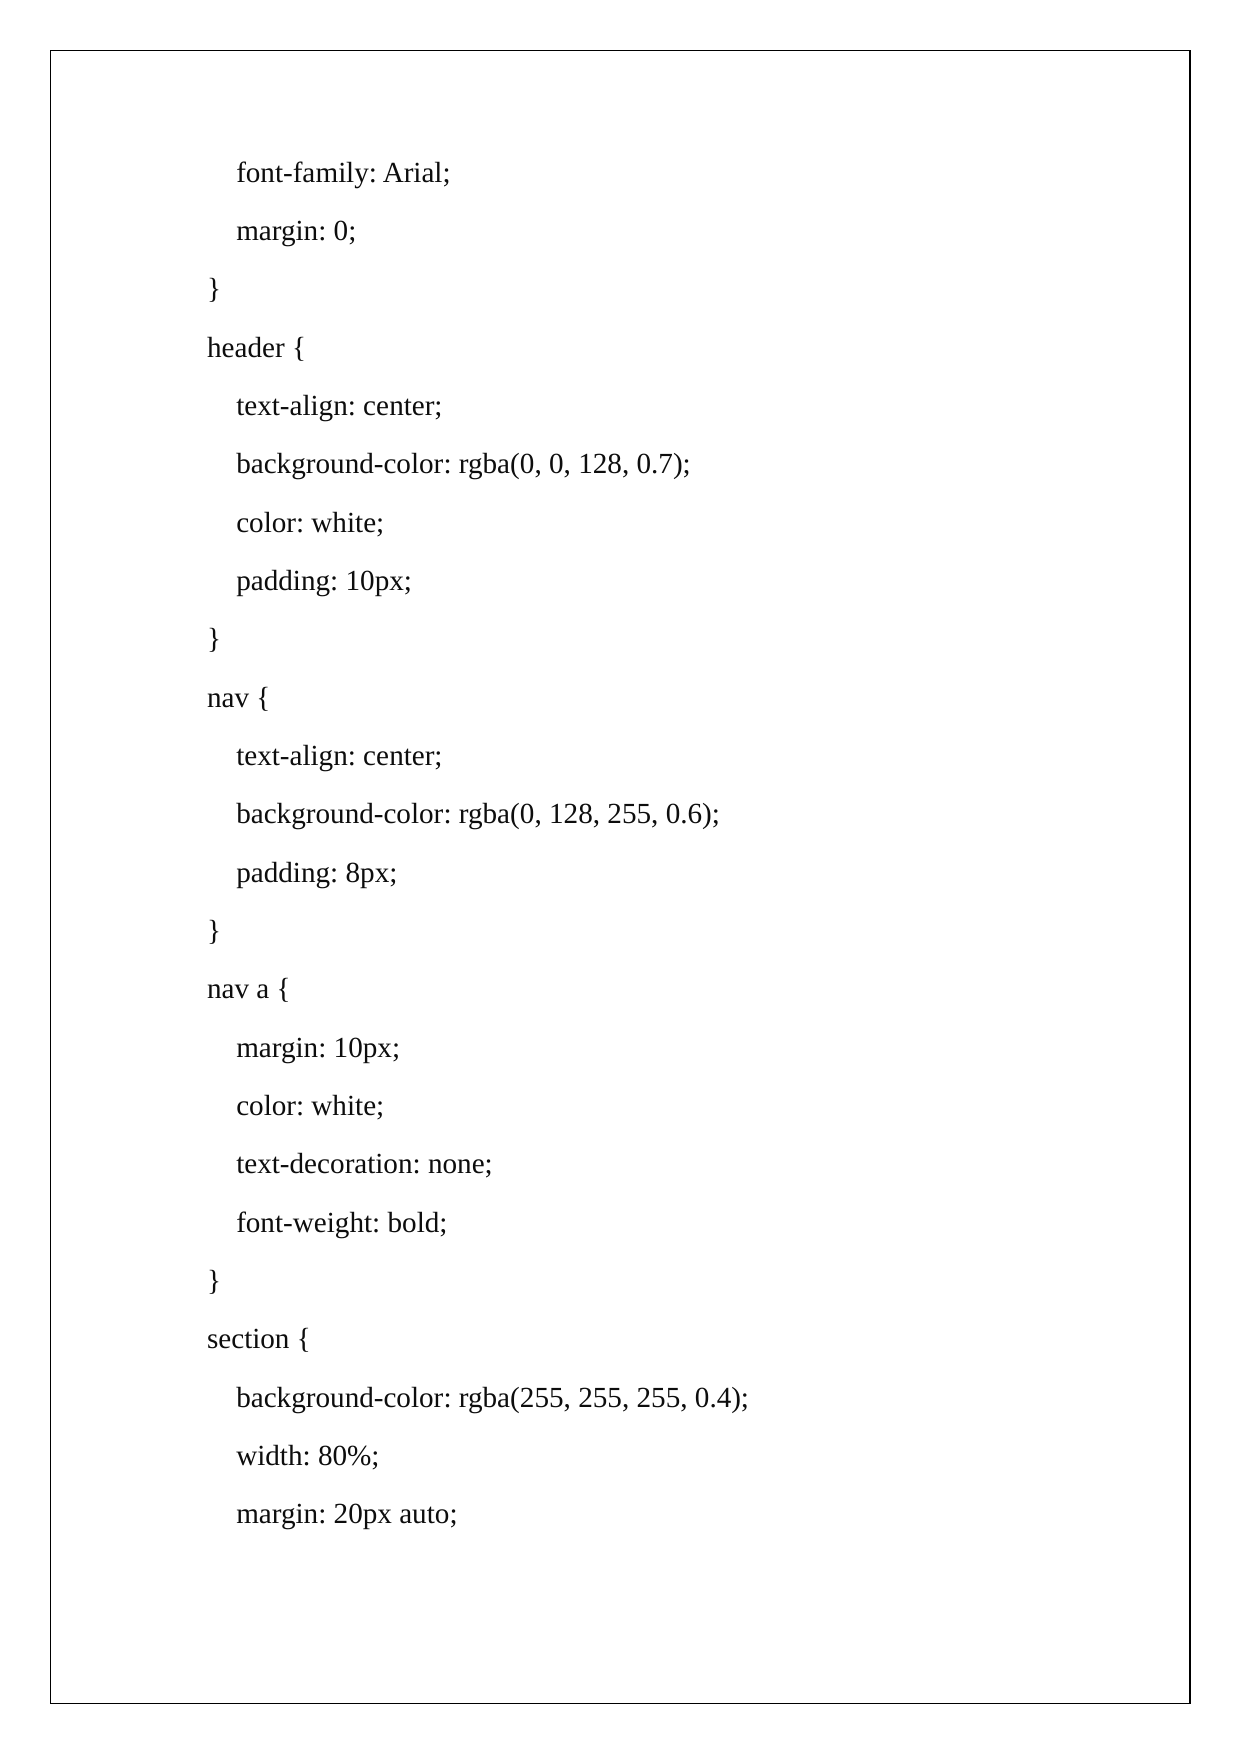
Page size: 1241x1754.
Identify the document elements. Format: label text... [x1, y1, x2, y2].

text text-decoration: none; [148, 1147, 1175, 1180]
text color: white; [148, 1088, 1175, 1122]
text } [148, 622, 1175, 655]
text header { [148, 330, 1175, 363]
text font-family: Arial; [148, 155, 1175, 188]
text } [148, 272, 1175, 305]
text background-color: rgba(255, 255, 255, 0.4); [148, 1380, 1175, 1413]
text section { [148, 1322, 1175, 1355]
text padding: 8px; [148, 855, 1175, 888]
text margin: 0; [148, 213, 1175, 247]
text text-align: center; [148, 388, 1175, 422]
text nav { [148, 680, 1175, 713]
text nav a { [148, 972, 1175, 1005]
text margin: 20px auto; [148, 1497, 1175, 1530]
text font-weight: bold; [148, 1205, 1175, 1238]
text } [148, 1263, 1175, 1297]
text margin: 10px; [148, 1030, 1175, 1063]
text text-align: center; [148, 738, 1175, 772]
text color: white; [148, 505, 1175, 538]
text background-color: rgba(0, 0, 128, 0.7); [148, 447, 1175, 480]
text background-color: rgba(0, 128, 255, 0.6); [148, 797, 1175, 830]
text width: 80%; [148, 1438, 1175, 1472]
text padding: 10px; [148, 563, 1175, 597]
text } [148, 913, 1175, 947]
